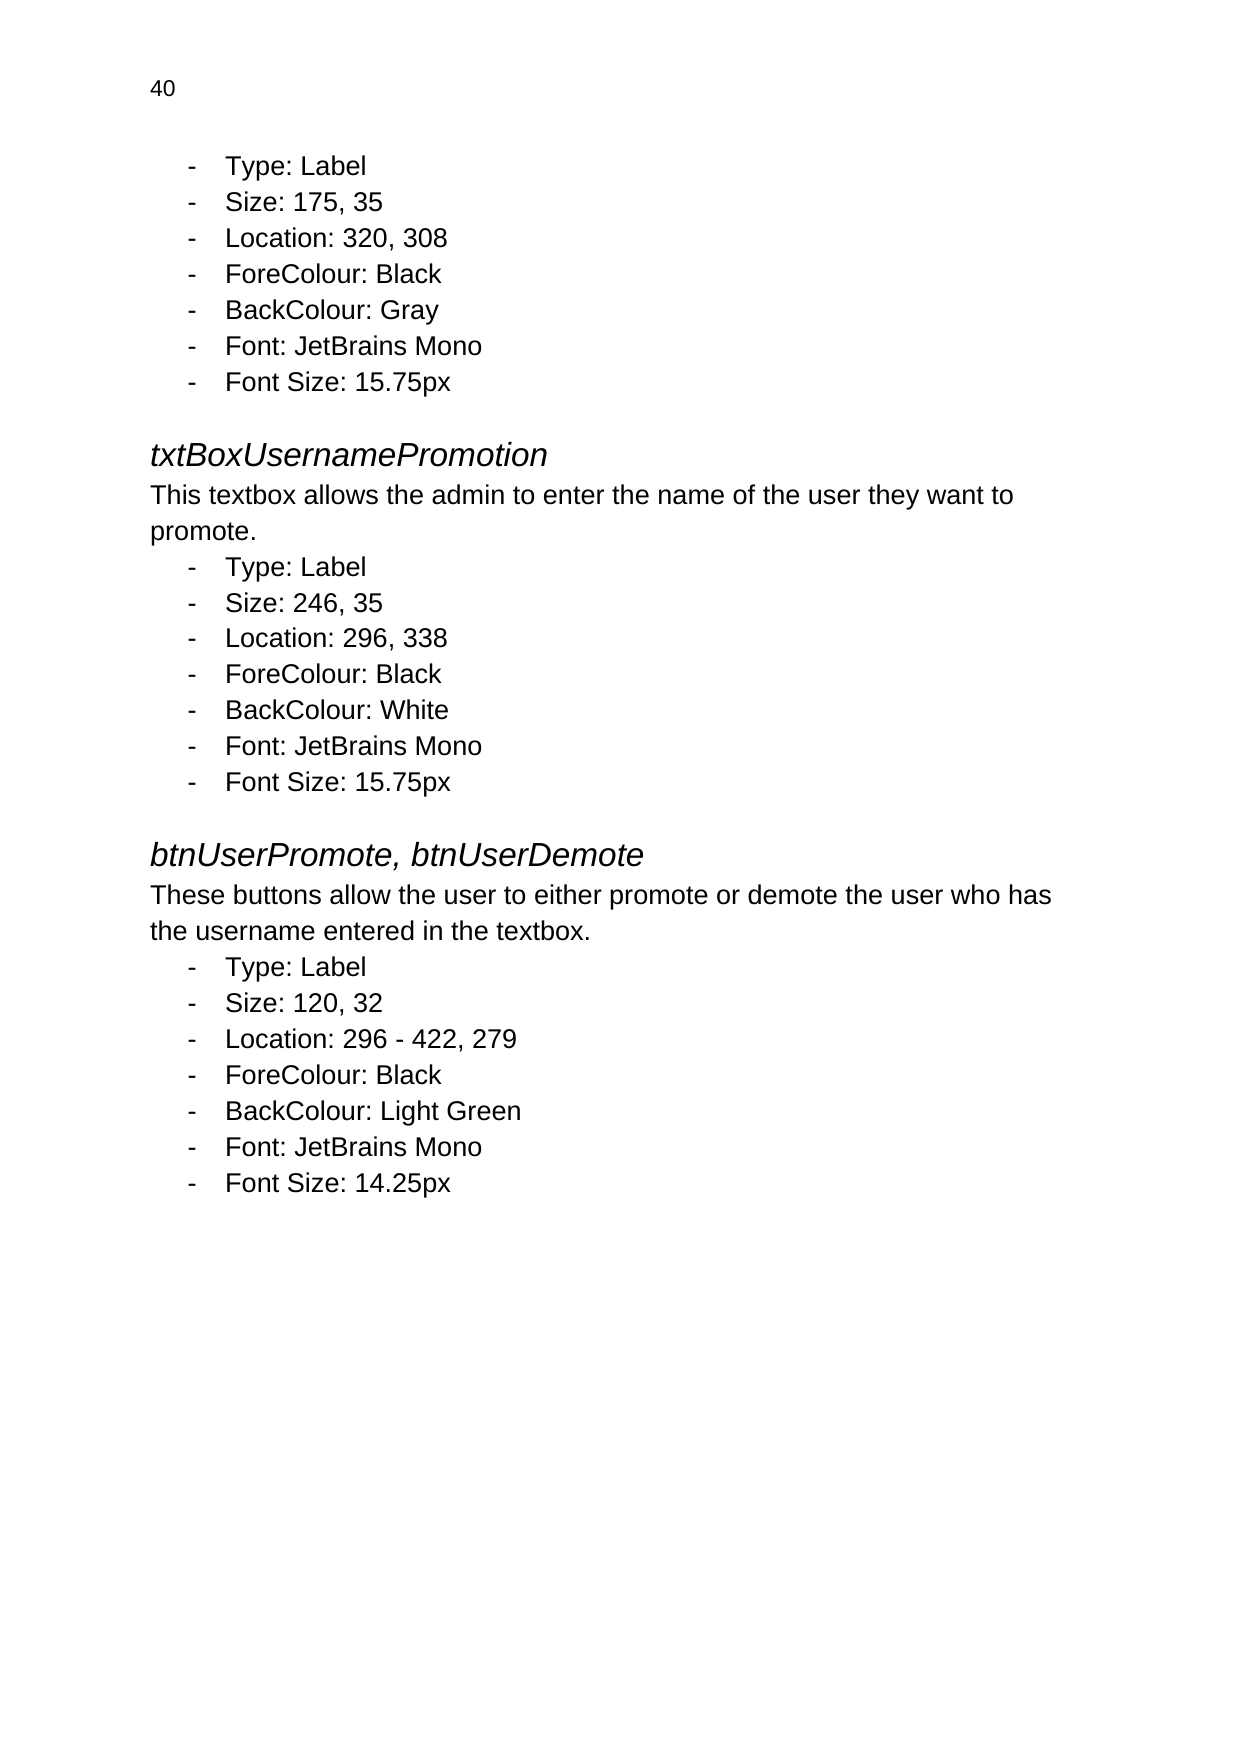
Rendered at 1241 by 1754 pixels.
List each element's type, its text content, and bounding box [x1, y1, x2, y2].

text These buttons allow the user to either promote or demote the user who has the username entered in the textbox. [150, 879, 1090, 947]
list Font: JetBrains Mono [187, 730, 1090, 762]
list BackColour: Light Green [187, 1095, 1090, 1126]
list Location: 296 - 422, 279 [187, 1023, 1090, 1054]
list BackColour: White [187, 694, 1090, 726]
text btnUserPromote, btnUserDemote [150, 835, 1090, 874]
text This textbox allows the admin to enter the name of the user they want to promote. [150, 479, 1090, 546]
list Font: JetBrains Mono [187, 330, 1090, 361]
list ForeColour: Black [187, 1059, 1090, 1090]
list Location: 320, 308 [187, 222, 1090, 253]
list Type: Label [187, 150, 1090, 181]
list Font Size: 14.25px [187, 1167, 1090, 1198]
list Font Size: 15.75px [187, 766, 1090, 797]
list Font Size: 15.75px [187, 366, 1090, 397]
list Location: 296, 338 [187, 622, 1090, 654]
list ForeColour: Black [187, 658, 1090, 690]
list ForeColour: Black [187, 258, 1090, 289]
list BackColour: Gray [187, 294, 1090, 325]
text txtBoxUsernamePromotion [150, 434, 1090, 473]
list Size: 175, 35 [187, 186, 1090, 217]
list Font: JetBrains Mono [187, 1131, 1090, 1162]
list Size: 246, 35 [187, 587, 1090, 618]
list Type: Label [187, 951, 1090, 982]
list Size: 120, 32 [187, 987, 1090, 1018]
list Type: Label [187, 551, 1090, 582]
